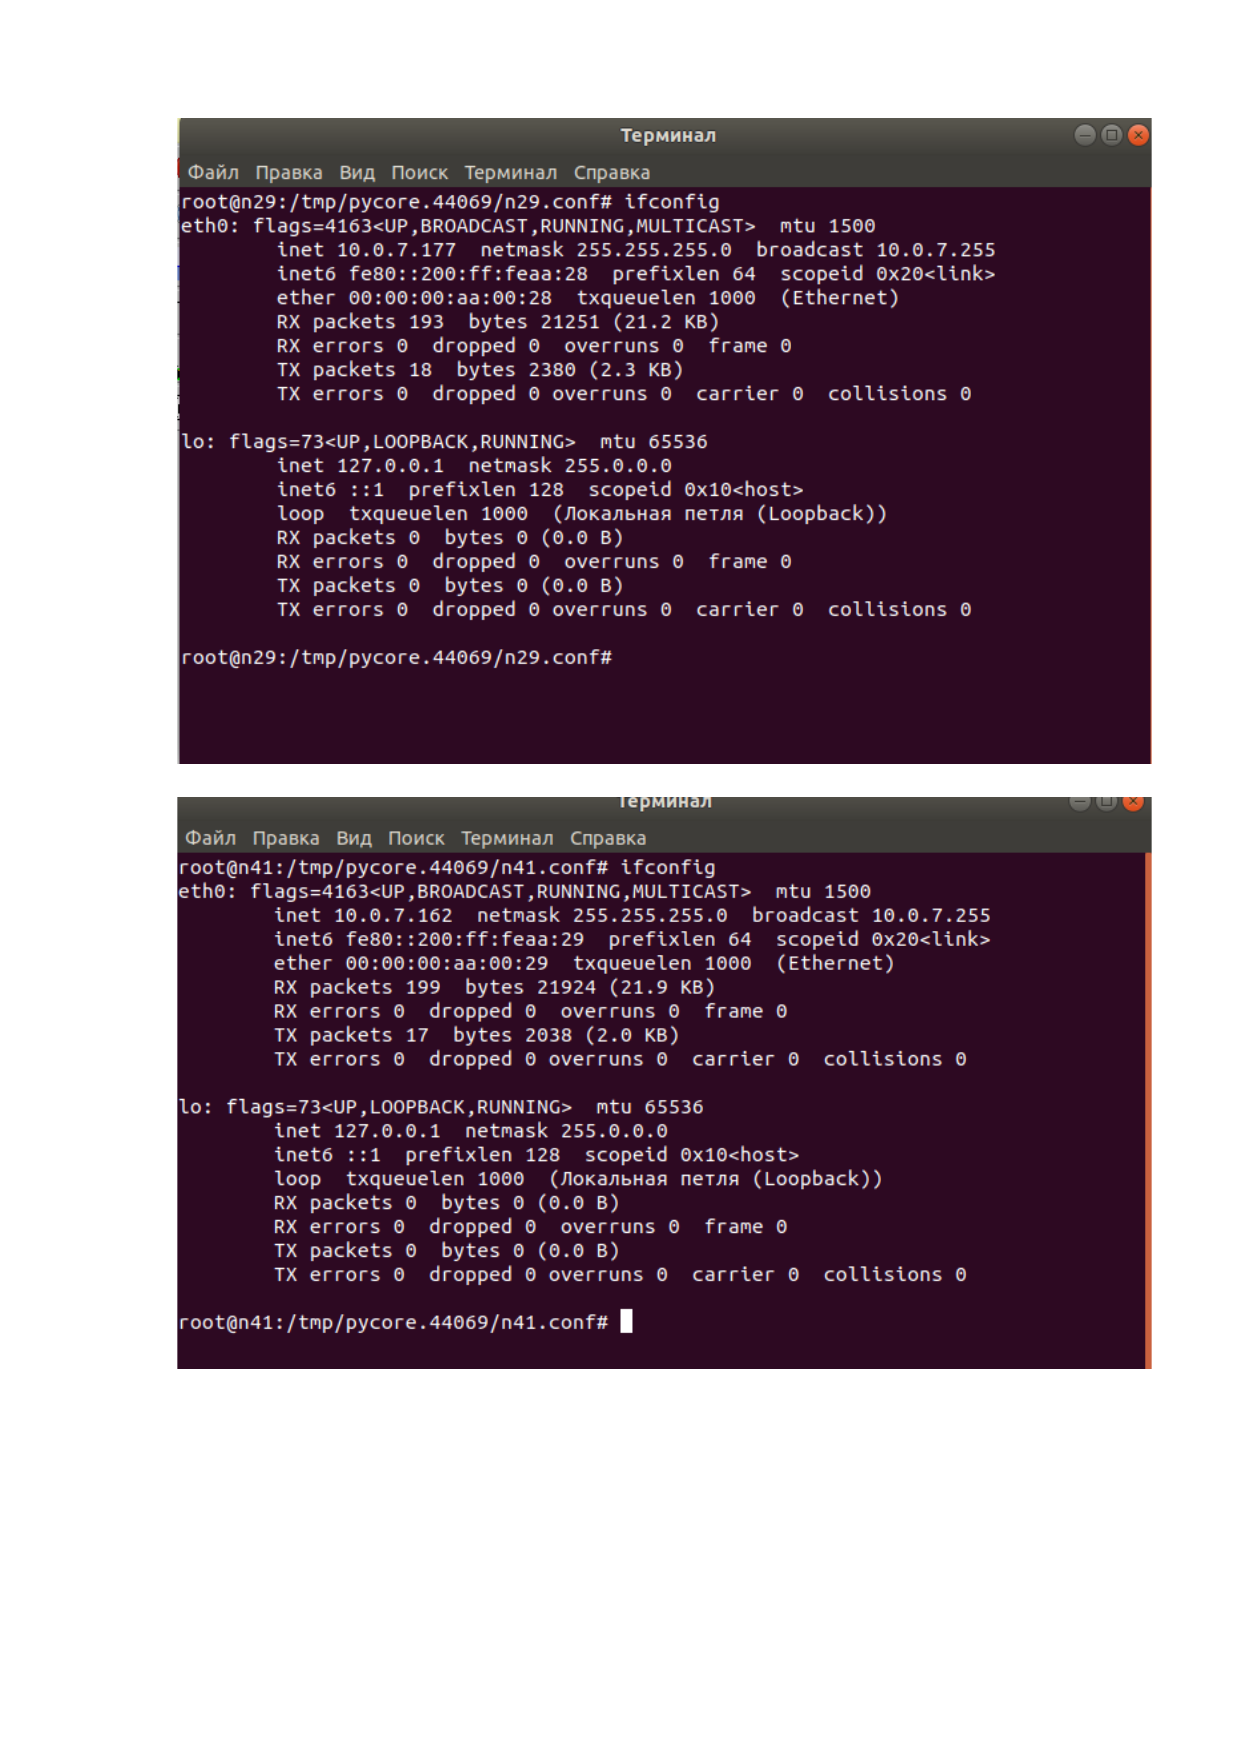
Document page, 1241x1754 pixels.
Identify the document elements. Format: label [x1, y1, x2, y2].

picture [177, 797, 1152, 1369]
picture [177, 118, 1152, 764]
